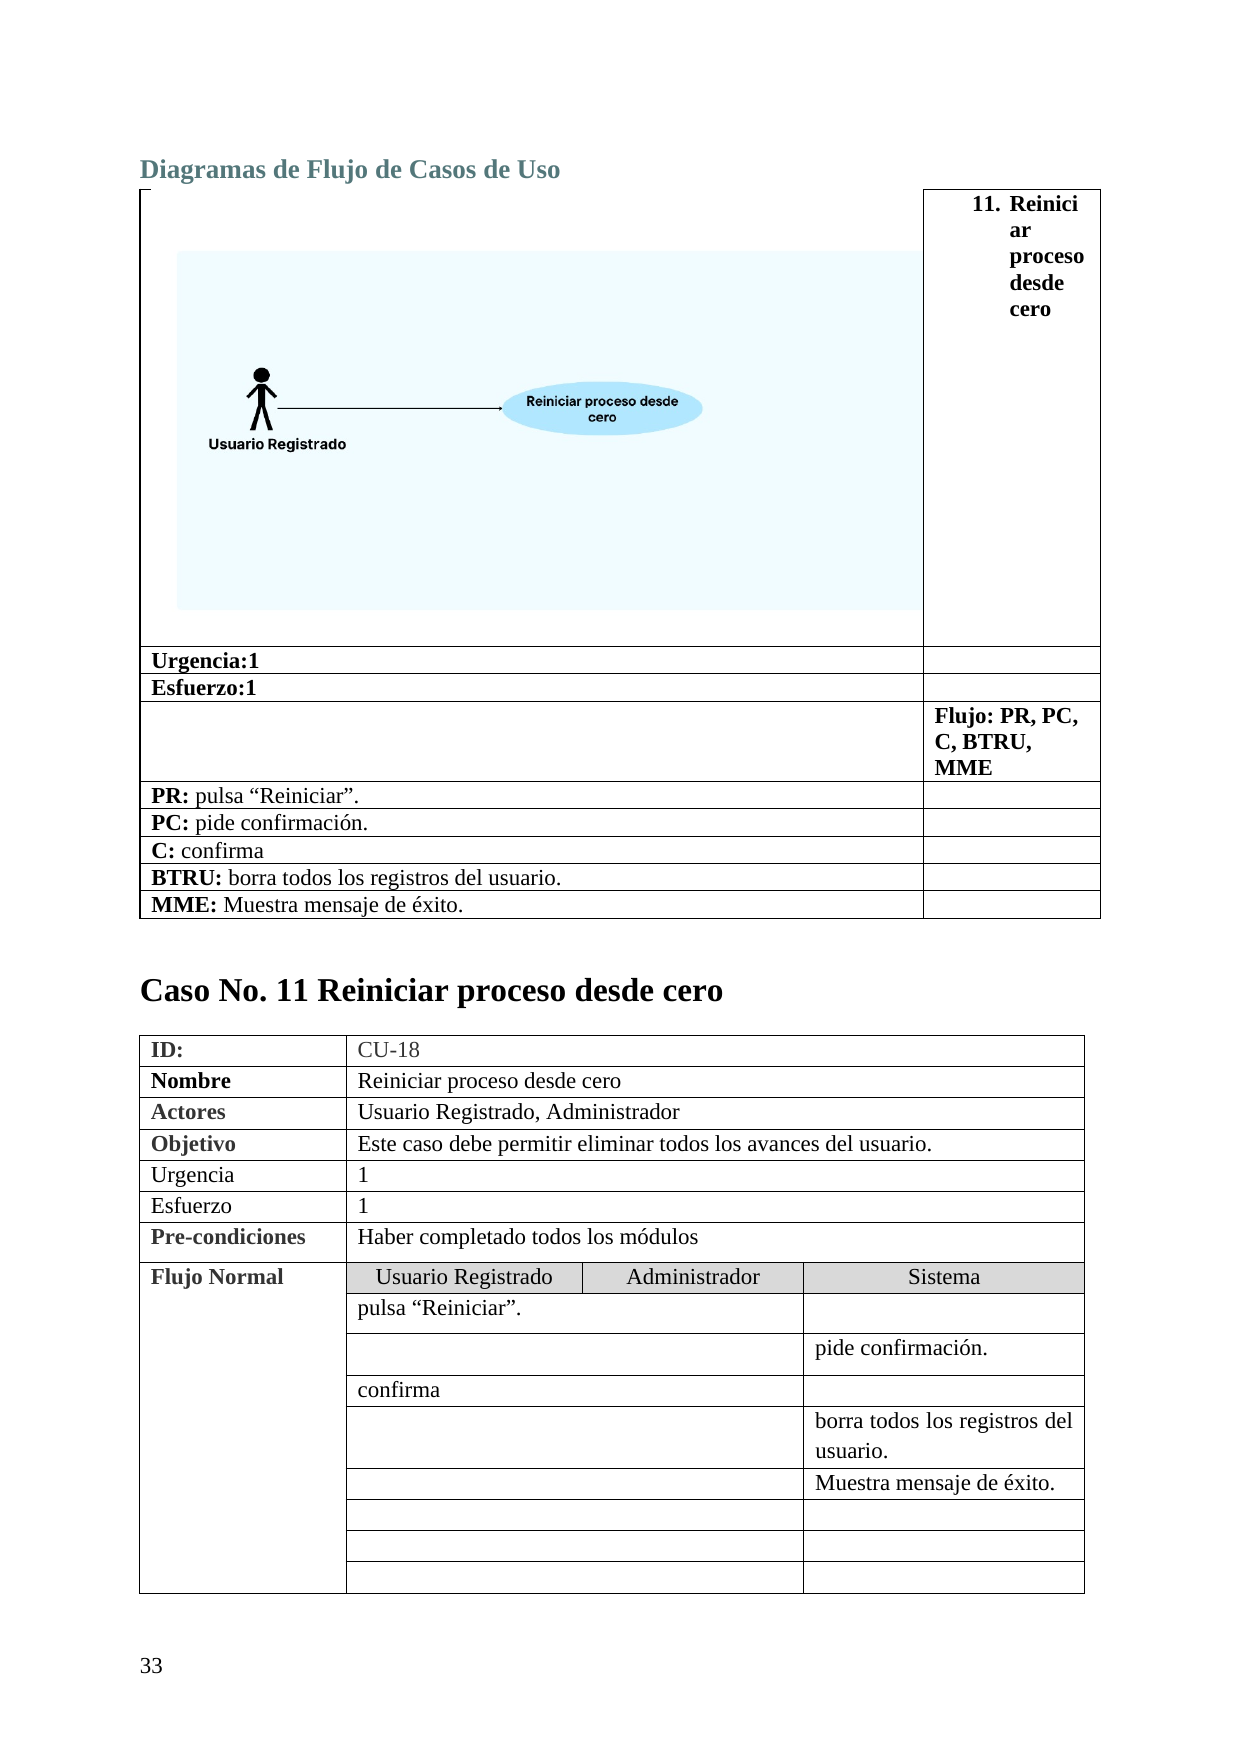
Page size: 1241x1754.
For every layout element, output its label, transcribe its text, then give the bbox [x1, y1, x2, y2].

table_cell PC: pide confirmación. [141, 809, 923, 836]
table_cell Esfuerzo:1 [141, 674, 923, 701]
table_cell Haber completado todos los módulos [347, 1223, 1084, 1262]
table_cell [347, 1334, 803, 1375]
table_cell BTRU: borra todos los registros del usuario. [141, 864, 923, 890]
table_cell PR: pulsa “Reiniciar”. [141, 782, 923, 808]
table_cell Este caso debe permitir eliminar todos los avances del usuario. [347, 1130, 1084, 1160]
table_cell [924, 891, 1100, 918]
table_cell Flujo: PR, PC, C, BTRU, MME [924, 702, 1100, 781]
table_cell MME: Muestra mensaje de éxito. [141, 891, 923, 918]
table_cell Usuario Registrado, Administrador [347, 1098, 1084, 1128]
table_cell [804, 1531, 1084, 1561]
table_cell Muestra mensaje de éxito. [804, 1469, 1084, 1499]
table_cell C: confirma [141, 837, 923, 863]
table_cell [924, 674, 1100, 701]
table_cell Urgencia [140, 1161, 346, 1191]
table_cell Administrador [583, 1263, 803, 1293]
table_cell [347, 1562, 803, 1592]
table_cell 1 [347, 1192, 1084, 1222]
table_cell [924, 837, 1100, 863]
subtitle Diagramas de Flujo de Casos de Uso [139, 153, 1101, 184]
table_cell Usuario Registrado [347, 1263, 582, 1293]
table_cell borra todos los registros del usuario. [804, 1407, 1084, 1467]
table_cell Flujo Normal [140, 1263, 346, 1592]
table_cell [804, 1294, 1084, 1333]
table_cell 1 [347, 1161, 1084, 1191]
table_cell Reiniciar proceso desde cero [347, 1067, 1084, 1097]
table_cell Nombre [140, 1067, 346, 1097]
table_cell [347, 1531, 803, 1561]
table_cell confirma [347, 1376, 803, 1406]
table_cell Sistema [804, 1263, 1084, 1293]
table_cell [141, 702, 923, 781]
table_cell [347, 1469, 803, 1499]
picture [151, 189, 923, 646]
table_cell Urgencia:1 [141, 647, 923, 673]
table_cell [804, 1376, 1084, 1406]
table_cell Esfuerzo [140, 1192, 346, 1222]
table_cell [924, 809, 1100, 836]
table_cell [347, 1407, 803, 1467]
table_cell [924, 864, 1100, 890]
table_cell pide confirmación. [804, 1334, 1084, 1375]
table_cell Actores [140, 1098, 346, 1128]
table_cell Objetivo [140, 1130, 346, 1160]
table_header [141, 190, 151, 646]
table_cell [804, 1500, 1084, 1530]
table_cell Pre-condiciones [140, 1223, 346, 1262]
table_header Reiniciar proceso desde cero [924, 190, 1100, 646]
table_cell [347, 1500, 803, 1530]
table_cell [924, 647, 1100, 673]
table_header ID: [140, 1036, 346, 1066]
table_cell pulsa “Reiniciar”. [347, 1294, 803, 1333]
table_header CU-18 [347, 1036, 1084, 1066]
table_cell [924, 782, 1100, 808]
text Caso No. 11 Reiniciar proceso desde cero [139, 970, 1101, 1008]
table_cell [804, 1562, 1084, 1592]
